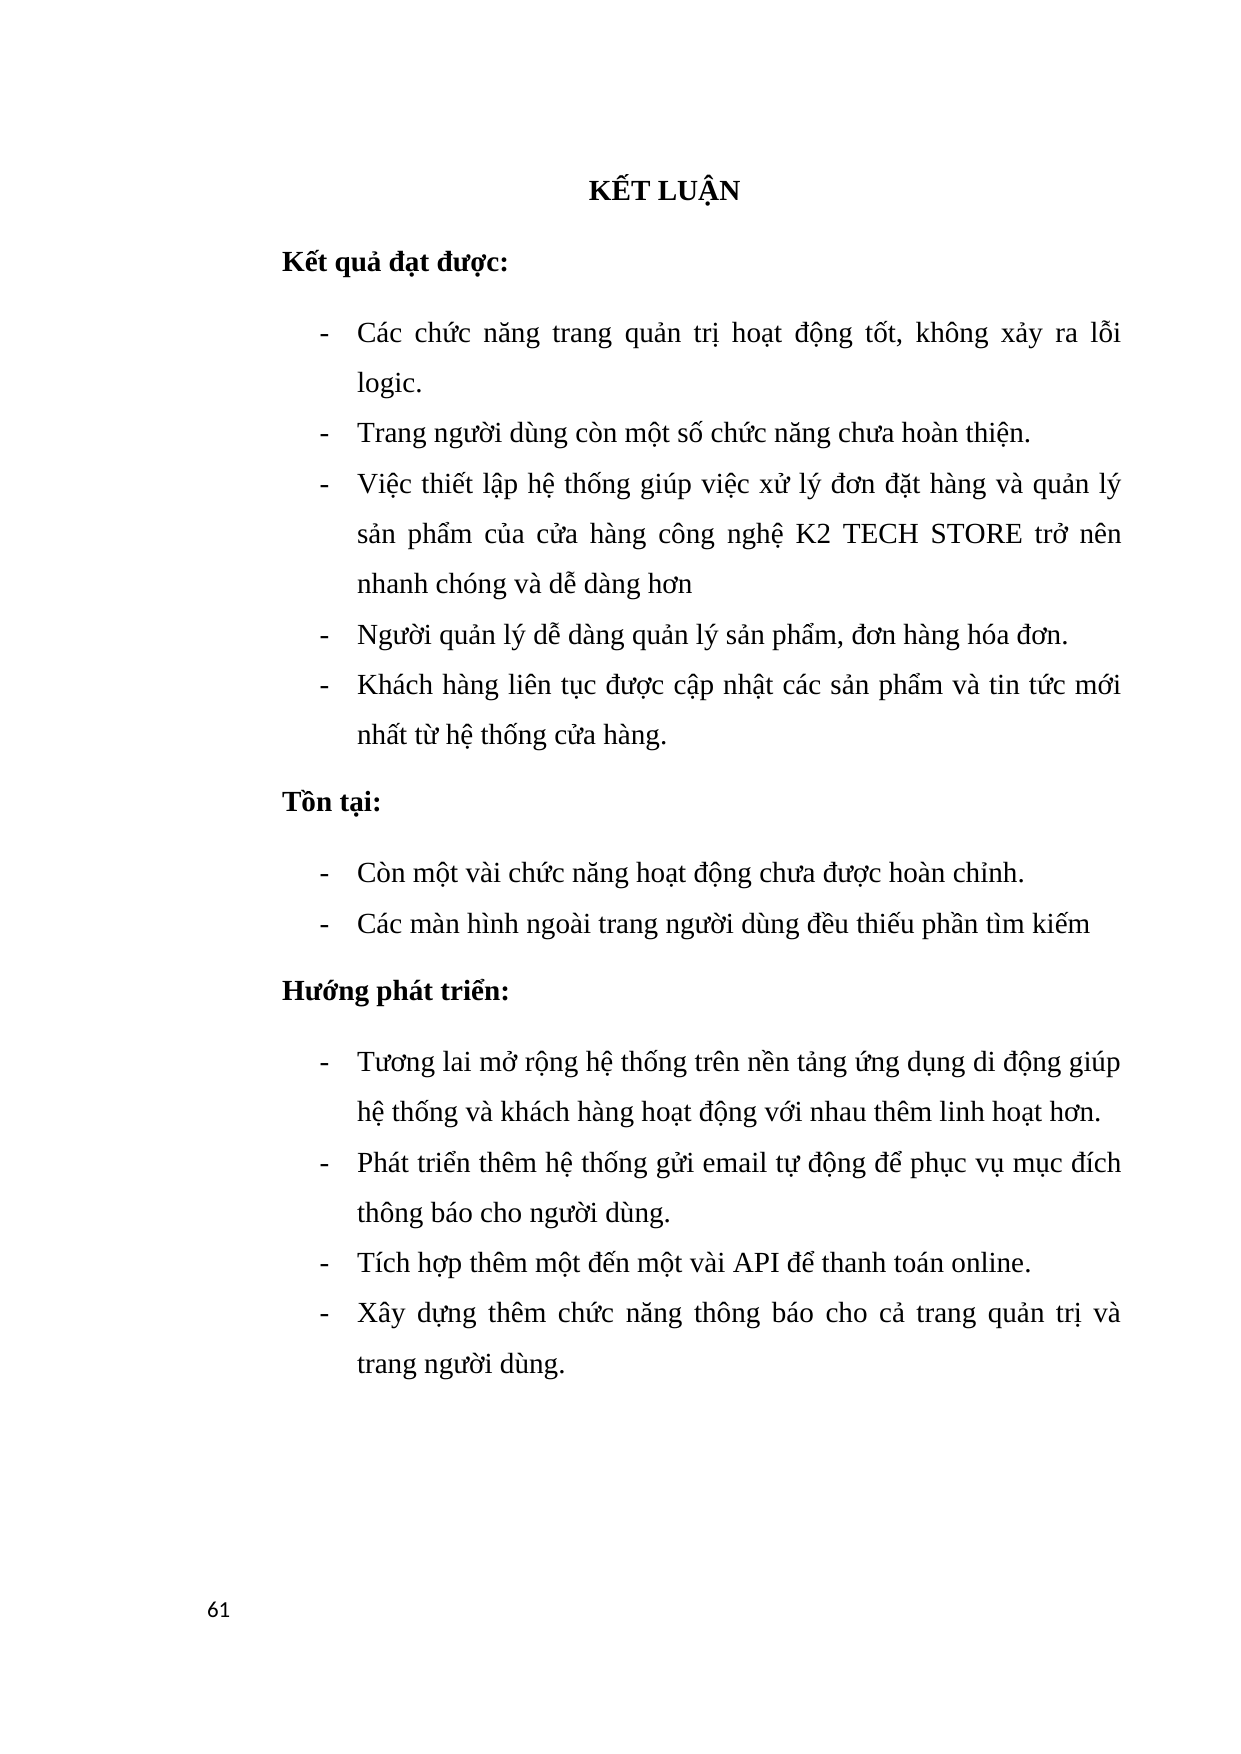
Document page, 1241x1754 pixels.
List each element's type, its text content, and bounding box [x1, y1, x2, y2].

list Người quản lý dễ dàng quản lý sản phẩm, đơn hàng hóa đơn. [319, 617, 1122, 650]
list Tích hợp thêm một đến một vài API để thanh toán online. [319, 1245, 1122, 1279]
subtitle KẾT LUẬN [207, 173, 1122, 206]
list Trang người dùng còn một số chức năng chưa hoàn thiện. [319, 416, 1122, 449]
list Khách hàng liên tục được cập nhật các sản phẩm và tin tức mới nhất từ hệ thống cửa hàng. [319, 667, 1122, 751]
list Tương lai mở rộng hệ thống trên nền tảng ứng dụng di động giúp hệ thống và khách hàng hoạt động với nhau thêm linh hoạt hơn. [319, 1044, 1122, 1128]
list Các màn hình ngoài trang người dùng đều thiếu phần tìm kiếm [319, 906, 1122, 939]
list Các chức năng trang quản trị hoạt động tốt, không xảy ra lỗi logic. [319, 315, 1122, 399]
list Phát triển thêm hệ thống gửi email tự động để phục vụ mục đích thông báo cho người dùng. [319, 1145, 1122, 1228]
list Xây dựng thêm chức năng thông báo cho cả trang quản trị và trang người dùng. [319, 1296, 1122, 1379]
list Việc thiết lập hệ thống giúp việc xử lý đơn đặt hàng và quản lý sản phẩm của cửa hàng công nghệ K2 TECH STORE trở nên nhanh chóng và dễ dàng hơn [319, 466, 1122, 600]
list Còn một vài chức năng hoạt động chưa được hoàn chỉnh. [319, 856, 1122, 889]
text Hướng phát triển: [207, 973, 1122, 1006]
text Tồn tại: [207, 784, 1122, 818]
text Kết quả đạt được: [207, 244, 1122, 277]
